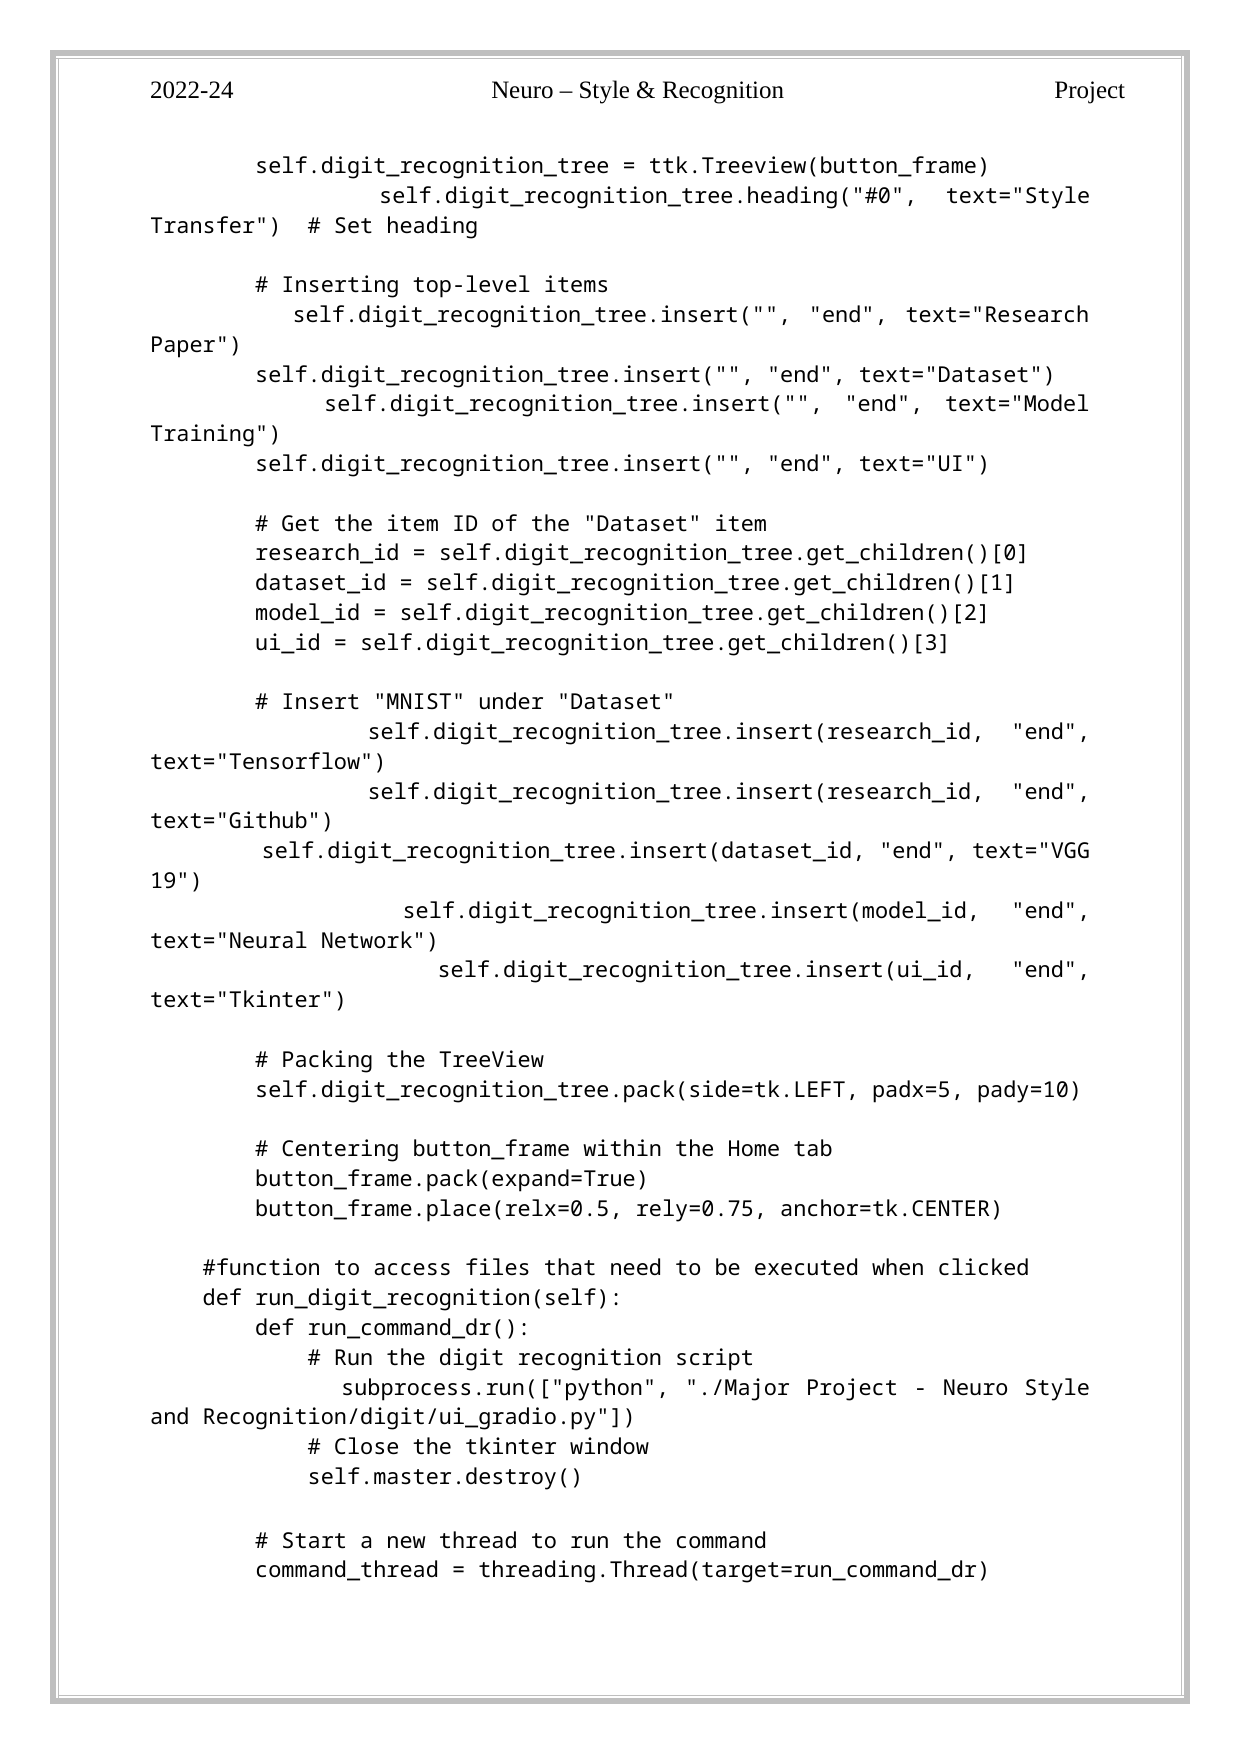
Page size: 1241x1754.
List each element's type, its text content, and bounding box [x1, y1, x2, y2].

text # Packing the TreeView [150, 1044, 1090, 1073]
text self.digit_recognition_tree.pack(side=tk.LEFT, padx=5, pady=10) [150, 1073, 1090, 1103]
text subprocess.run(["python", "./Major Project - Neuro Style and Recognition/digit/ui_gradio.py"]) [150, 1371, 1090, 1431]
text button_frame.pack(expand=True) [150, 1163, 1090, 1193]
text self.digit_recognition_tree.insert("", "end", text="Dataset") [150, 358, 1090, 388]
text dataset_id = self.digit_recognition_tree.get_children()[1] [150, 567, 1090, 597]
text research_id = self.digit_recognition_tree.get_children()[0] [150, 537, 1090, 567]
text ui_id = self.digit_recognition_tree.get_children()[3] [150, 627, 1090, 656]
text def run_command_dr(): [150, 1312, 1090, 1342]
text # Start a new thread to run the command [150, 1525, 1090, 1554]
text # Insert "MNIST" under "Dataset" [150, 686, 1090, 716]
text # Close the tkinter window [150, 1431, 1090, 1461]
text self.digit_recognition_tree.insert(dataset_id, "end", text="VGG 19") [150, 835, 1090, 895]
text self.digit_recognition_tree.heading("#0", text="Style Transfer") # Set heading [150, 180, 1090, 239]
text self.digit_recognition_tree.insert(research_id, "end", text="Tensorflow") [150, 716, 1090, 776]
text # Get the item ID of the "Dataset" item [150, 507, 1090, 537]
text # Run the digit recognition script [150, 1342, 1090, 1371]
text self.digit_recognition_tree.insert(ui_id, "end", text="Tkinter") [150, 954, 1090, 1014]
text # Inserting top-level items [150, 269, 1090, 299]
text self.digit_recognition_tree = ttk.Treeview(button_frame) [150, 150, 1090, 180]
text def run_digit_recognition(self): [150, 1282, 1090, 1312]
text self.digit_recognition_tree.insert("", "end", text="UI") [150, 448, 1090, 478]
text self.digit_recognition_tree.insert("", "end", text="Research Paper") [150, 299, 1090, 358]
text #function to access files that need to be executed when clicked [150, 1252, 1090, 1282]
text model_id = self.digit_recognition_tree.get_children()[2] [150, 597, 1090, 627]
text # Centering button_frame within the Home tab [150, 1133, 1090, 1163]
text self.digit_recognition_tree.insert("", "end", text="Model Training") [150, 388, 1090, 448]
text self.digit_recognition_tree.insert(model_id, "end", text="Neural Network") [150, 895, 1090, 954]
text self.master.destroy() [150, 1461, 1090, 1491]
text command_thread = threading.Thread(target=run_command_dr) [150, 1554, 1090, 1584]
text self.digit_recognition_tree.insert(research_id, "end", text="Github") [150, 776, 1090, 835]
text button_frame.place(relx=0.5, rely=0.75, anchor=tk.CENTER) [150, 1193, 1090, 1222]
